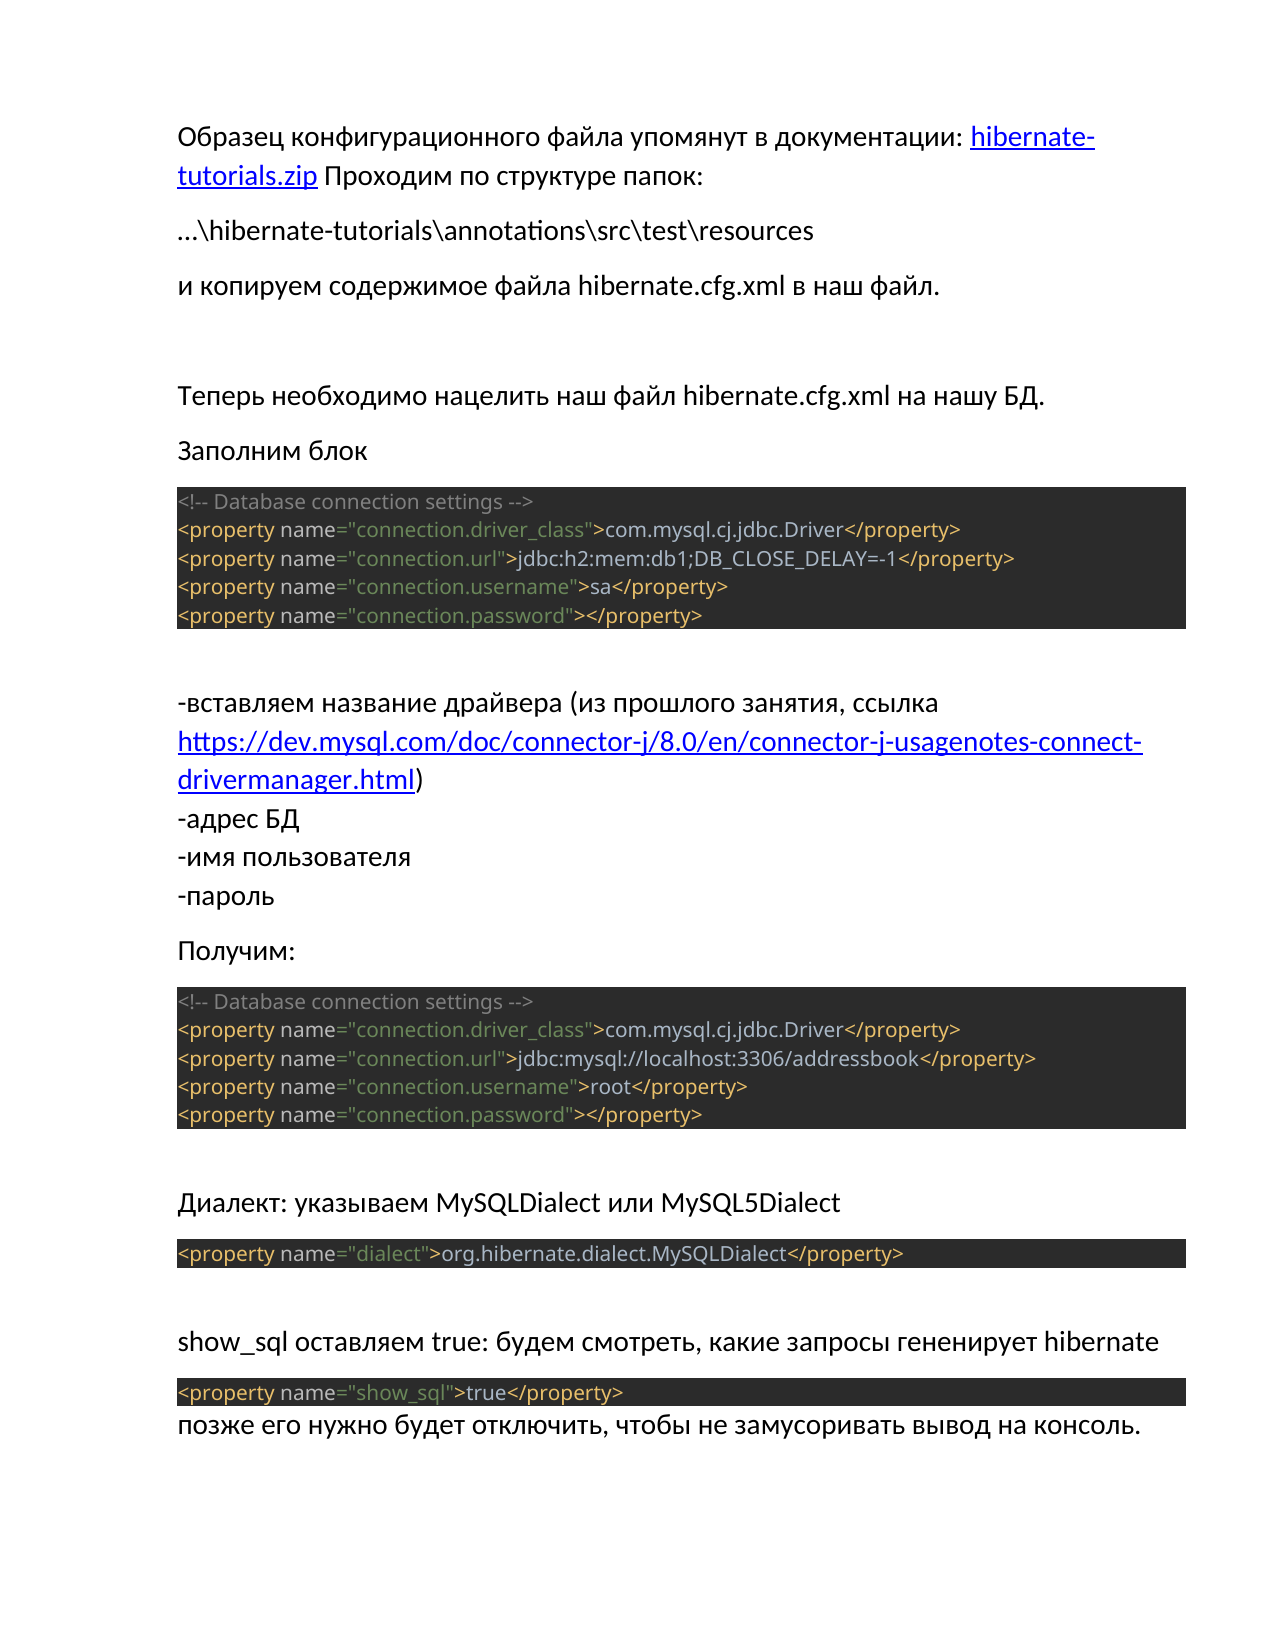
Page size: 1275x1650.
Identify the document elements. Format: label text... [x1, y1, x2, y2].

text …\hibernate-tutorials\annotations\src\test\resources [177, 212, 1186, 247]
text <!-- Database connection settings --> <property name="connection.driver_class">com.mysql.cj.jdbc.Driver</property> <property name="connection.url">jdbc:h2:mem:db1;DB_CLOSE_DELAY=-1</property> <property name="connection.username">sa</property> <property name="connection.password"></property> [177, 487, 1186, 629]
text Теперь необходимо нацелить наш файл hibernate.cfg.xml на нашу БД. [177, 377, 1186, 413]
text <property name="dialect">org.hibernate.dialect.MySQLDialect</property> [177, 1239, 1186, 1268]
text Образец конфигурационного файла упомянут в документации: hibernate-tutorials.zip Проходим по структуре папок: [177, 118, 1186, 192]
text и копируем содержимое файла hibernate.cfg.xml в наш файл. [177, 267, 1186, 302]
text <property name="show_sql">true</property> [177, 1378, 1186, 1406]
text show_sql оставляем true: будем смотреть, какие запросы гененирует hibernate [177, 1323, 1186, 1358]
text <!-- Database connection settings --> <property name="connection.driver_class">com.mysql.cj.jdbc.Driver</property> <property name="connection.url">jdbc:mysql://localhost:3306/addressbook</property> <property name="connection.username">root</property> <property name="connection.password"></property> [177, 987, 1186, 1129]
text Получим: [177, 932, 1186, 967]
text Диалект: указываем MySQLDialect или MySQL5Dialect [177, 1184, 1186, 1220]
text позже его нужно будет отключить, чтобы не замусоривать вывод на консоль. [177, 1406, 1186, 1442]
text -вставляем название драйвера (из прошлого занятия, ссылка https://dev.mysql.com/doc/connector-j/8.0/en/connector-j-usagenotes-connect-drivermanager.html) -адрес БД -имя пользователя -пароль [177, 684, 1186, 912]
text Заполним блок [177, 432, 1186, 468]
